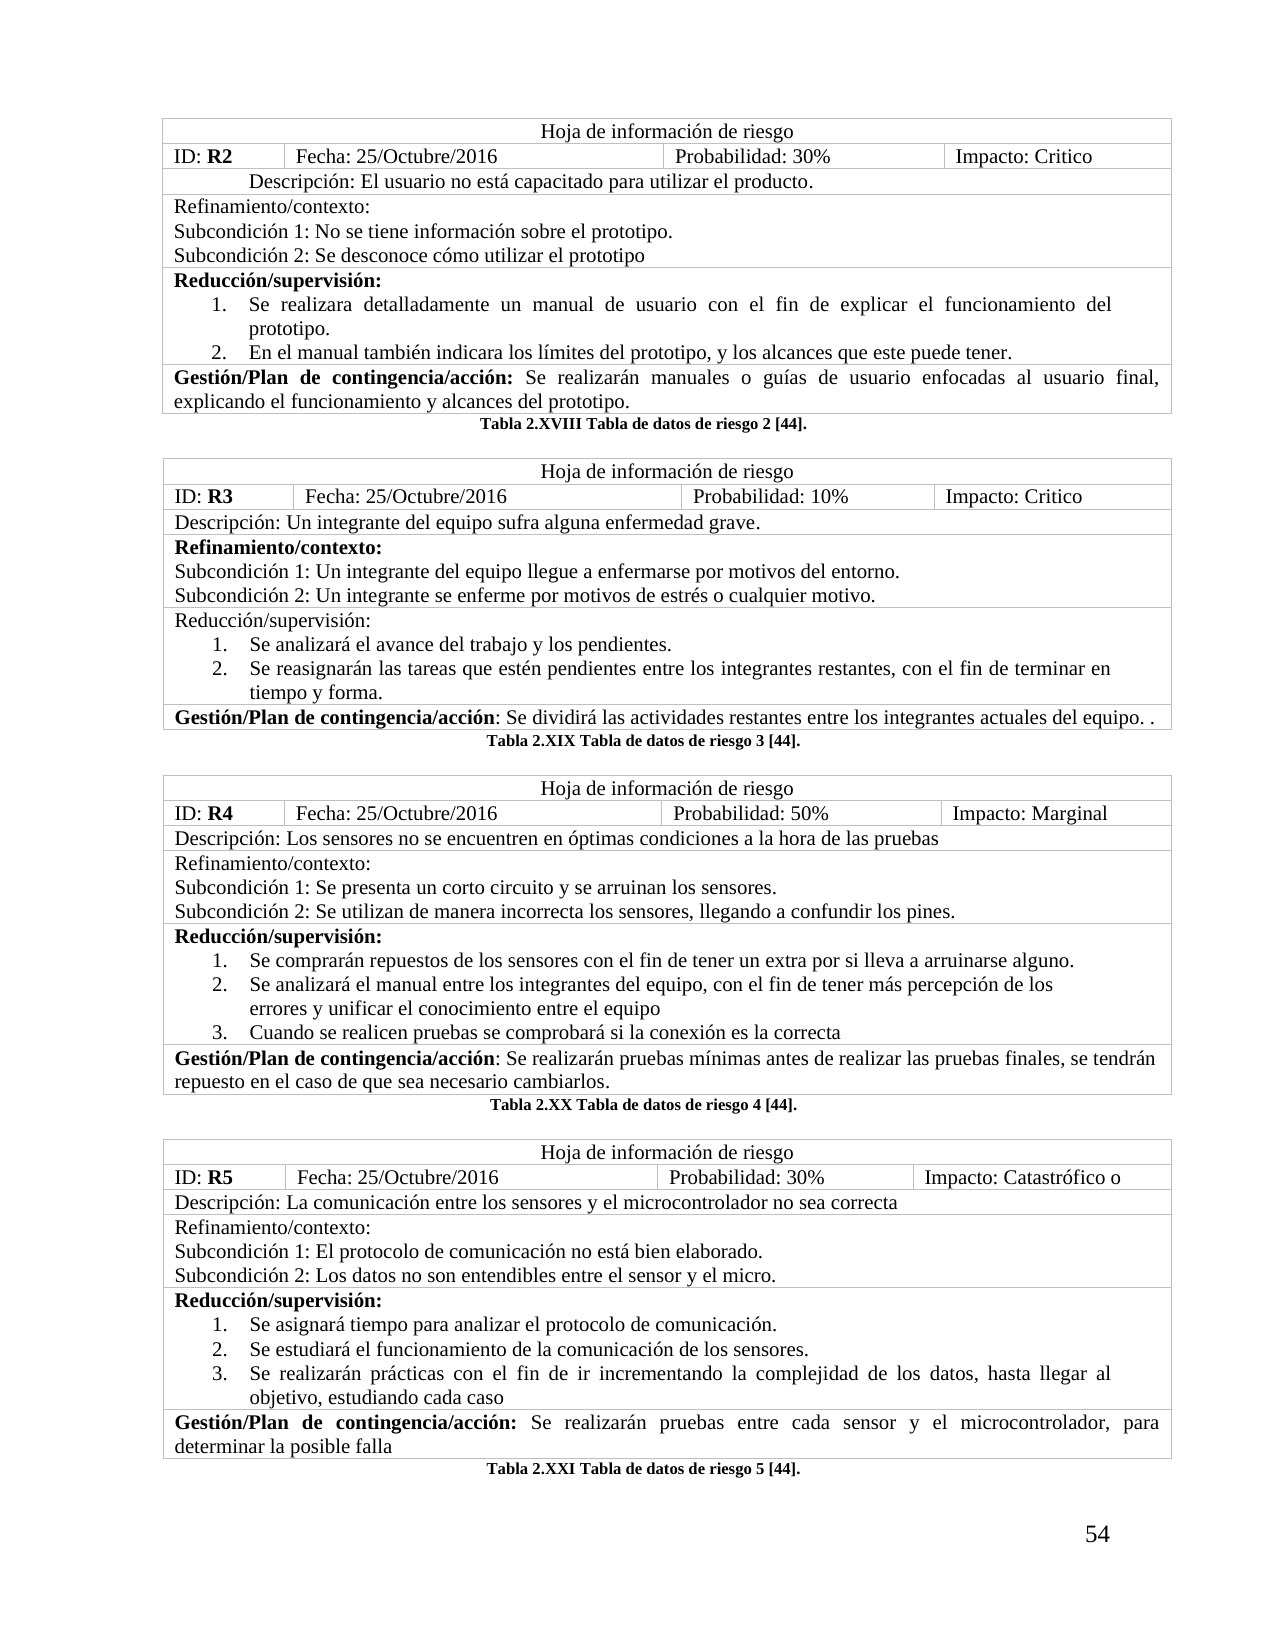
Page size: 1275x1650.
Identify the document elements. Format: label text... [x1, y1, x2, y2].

table_cell Probabilidad: 30% [664, 144, 944, 168]
table_cell Fecha: 25/Octubre/2016 [286, 1165, 657, 1189]
table_cell Gestión/Plan de contingencia/acción: Se realizarán pruebas mínimas antes de realizar las pruebas finales, se tendrán repuesto en el caso de que sea necesario cambiarlos. [164, 1045, 1171, 1093]
table_cell Impacto: Marginal [942, 801, 1171, 825]
table_cell Descripción: La comunicación entre los sensores y el microcontrolador no sea correcta [164, 1190, 1171, 1214]
table_header Hoja de información de riesgo [164, 1140, 1171, 1164]
table_cell Impacto: Critico [945, 144, 1171, 168]
table_cell Reducción/supervisión: Se asignará tiempo para analizar el protocolo de comunicación. Se estudiará el funcionamiento de la comunicación de los sensores. Se realizarán prácticas con el fin de ir incrementando la complejidad de los datos, hasta llegar al objetivo, estudiando cada caso [164, 1288, 1171, 1409]
table_cell Probabilidad: 10% [682, 485, 934, 508]
table_cell Reducción/supervisión: Se comprarán repuestos de los sensores con el fin de tener un extra por si lleva a arruinarse alguno. Se analizará el manual entre los integrantes del equipo, con el fin de tener más percepción de los errores y unificar el conocimiento entre el equipo Cuando se realicen pruebas se comprobará si la conexión es la correcta [164, 924, 1171, 1044]
table_cell Refinamiento/contexto: Subcondición 1: El protocolo de comunicación no está bien elaborado. Subcondición 2: Los datos no son entendibles entre el sensor y el micro. [164, 1215, 1171, 1287]
table_cell Impacto: Catastrófico o [914, 1165, 1171, 1189]
table_cell Impacto: Critico [935, 485, 1171, 508]
table_cell Descripción: El usuario no está capacitado para utilizar el producto. [163, 169, 1171, 193]
table_cell Descripción: Un integrante del equipo sufra alguna enfermedad grave. [164, 510, 1171, 534]
table_header Hoja de información de riesgo [164, 776, 1171, 799]
table_cell ID: R5 [164, 1165, 285, 1189]
table_cell Gestión/Plan de contingencia/acción: Se realizarán pruebas entre cada sensor y el microcontrolador, para determinar la posible falla [164, 1410, 1171, 1458]
table_cell Gestión/Plan de contingencia/acción: Se realizarán manuales o guías de usuario enfocadas al usuario final, explicando el funcionamiento y alcances del prototipo. [163, 365, 1171, 413]
table_cell Gestión/Plan de contingencia/acción: Se dividirá las actividades restantes entre los integrantes actuales del equipo. . [164, 705, 1171, 729]
table_cell Fecha: 25/Octubre/2016 [294, 485, 681, 508]
table_cell Fecha: 25/Octubre/2016 [285, 801, 661, 825]
text Tabla 2.XX Tabla de datos de riesgo 4 [44]. [177, 1095, 1109, 1114]
table_cell ID: R2 [163, 144, 284, 168]
table_cell Fecha: 25/Octubre/2016 [285, 144, 663, 168]
table_cell Probabilidad: 30% [658, 1165, 913, 1189]
table_cell Refinamiento/contexto: Subcondición 1: No se tiene información sobre el prototipo. Subcondición 2: Se desconoce cómo utilizar el prototipo [163, 195, 1171, 267]
table_cell ID: R4 [164, 801, 284, 825]
text Tabla 2.XXI Tabla de datos de riesgo 5 [44]. [177, 1459, 1109, 1478]
table_cell Reducción/supervisión: Se realizara detalladamente un manual de usuario con el fin de explicar el funcionamiento del prototipo. En el manual también indicara los límites del prototipo, y los alcances que este puede tener. [163, 268, 1171, 364]
table_cell ID: R3 [164, 485, 293, 508]
text Tabla 2.XVIII Tabla de datos de riesgo 2 [44]. [177, 414, 1109, 433]
table_cell Refinamiento/contexto: Subcondición 1: Se presenta un corto circuito y se arruinan los sensores. Subcondición 2: Se utilizan de manera incorrecta los sensores, llegando a confundir los pines. [164, 851, 1171, 923]
table_header Hoja de información de riesgo [163, 119, 1171, 143]
table_cell Descripción: Los sensores no se encuentren en óptimas condiciones a la hora de las pruebas [164, 826, 1171, 850]
table_cell Reducción/supervisión: Se analizará el avance del trabajo y los pendientes. Se reasignarán las tareas que estén pendientes entre los integrantes restantes, con el fin de terminar en tiempo y forma. [164, 608, 1171, 704]
text Tabla 2.XIX Tabla de datos de riesgo 3 [44]. [177, 730, 1109, 749]
table_cell Refinamiento/contexto: Subcondición 1: Un integrante del equipo llegue a enfermarse por motivos del entorno. Subcondición 2: Un integrante se enferme por motivos de estrés o cualquier motivo. [164, 535, 1171, 607]
table_cell Probabilidad: 50% [662, 801, 941, 825]
table_header Hoja de información de riesgo [164, 459, 1171, 483]
